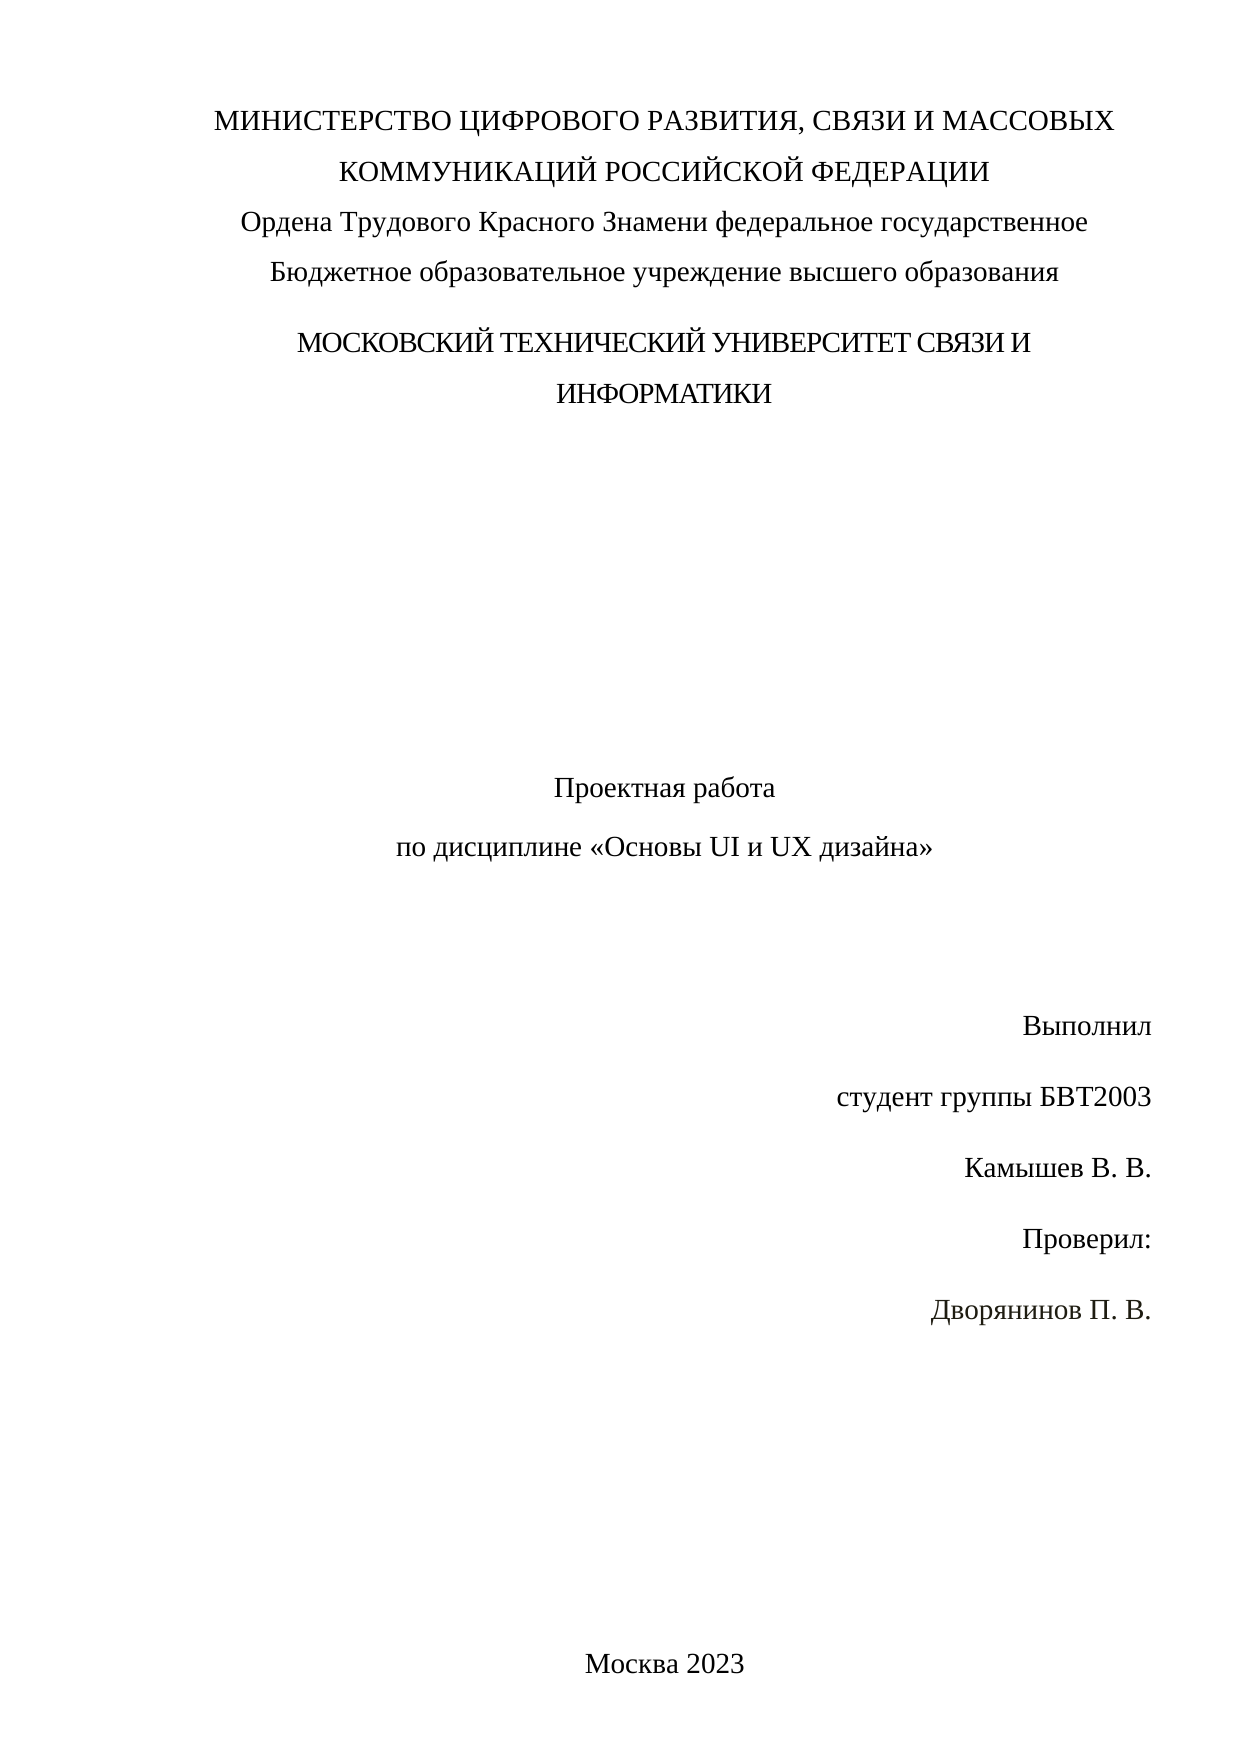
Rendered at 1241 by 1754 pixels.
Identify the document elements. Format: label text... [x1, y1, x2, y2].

text Дворянинов П. В. [177, 1292, 1152, 1326]
text Выполнил [177, 1008, 1152, 1041]
text МИНИСТЕРСТВО ЦИФРОВОГО РАЗВИТИЯ, СВЯЗИ И МАССОВЫХ КОММУНИКАЦИЙ РОССИЙСКОЙ ФЕДЕРАЦИИ Ордена Трудового Красного Знамени федеральное государственное Бюджетное образовательное учреждение высшего образования [177, 103, 1152, 288]
title ИНФОРМАТИКИ [177, 376, 1152, 409]
text по дисциплине «Основы UI и UX дизайна» [177, 829, 1152, 863]
text студент группы БВТ2003 [177, 1079, 1152, 1112]
text Проектная работа [177, 770, 1152, 804]
text Камышев В. В. [177, 1150, 1152, 1183]
text Проверил: [177, 1221, 1152, 1254]
title МОСКОВСКИЙ ТЕХНИЧЕСКИЙ УНИВЕРСИТЕТ СВЯЗИ И [177, 326, 1152, 359]
